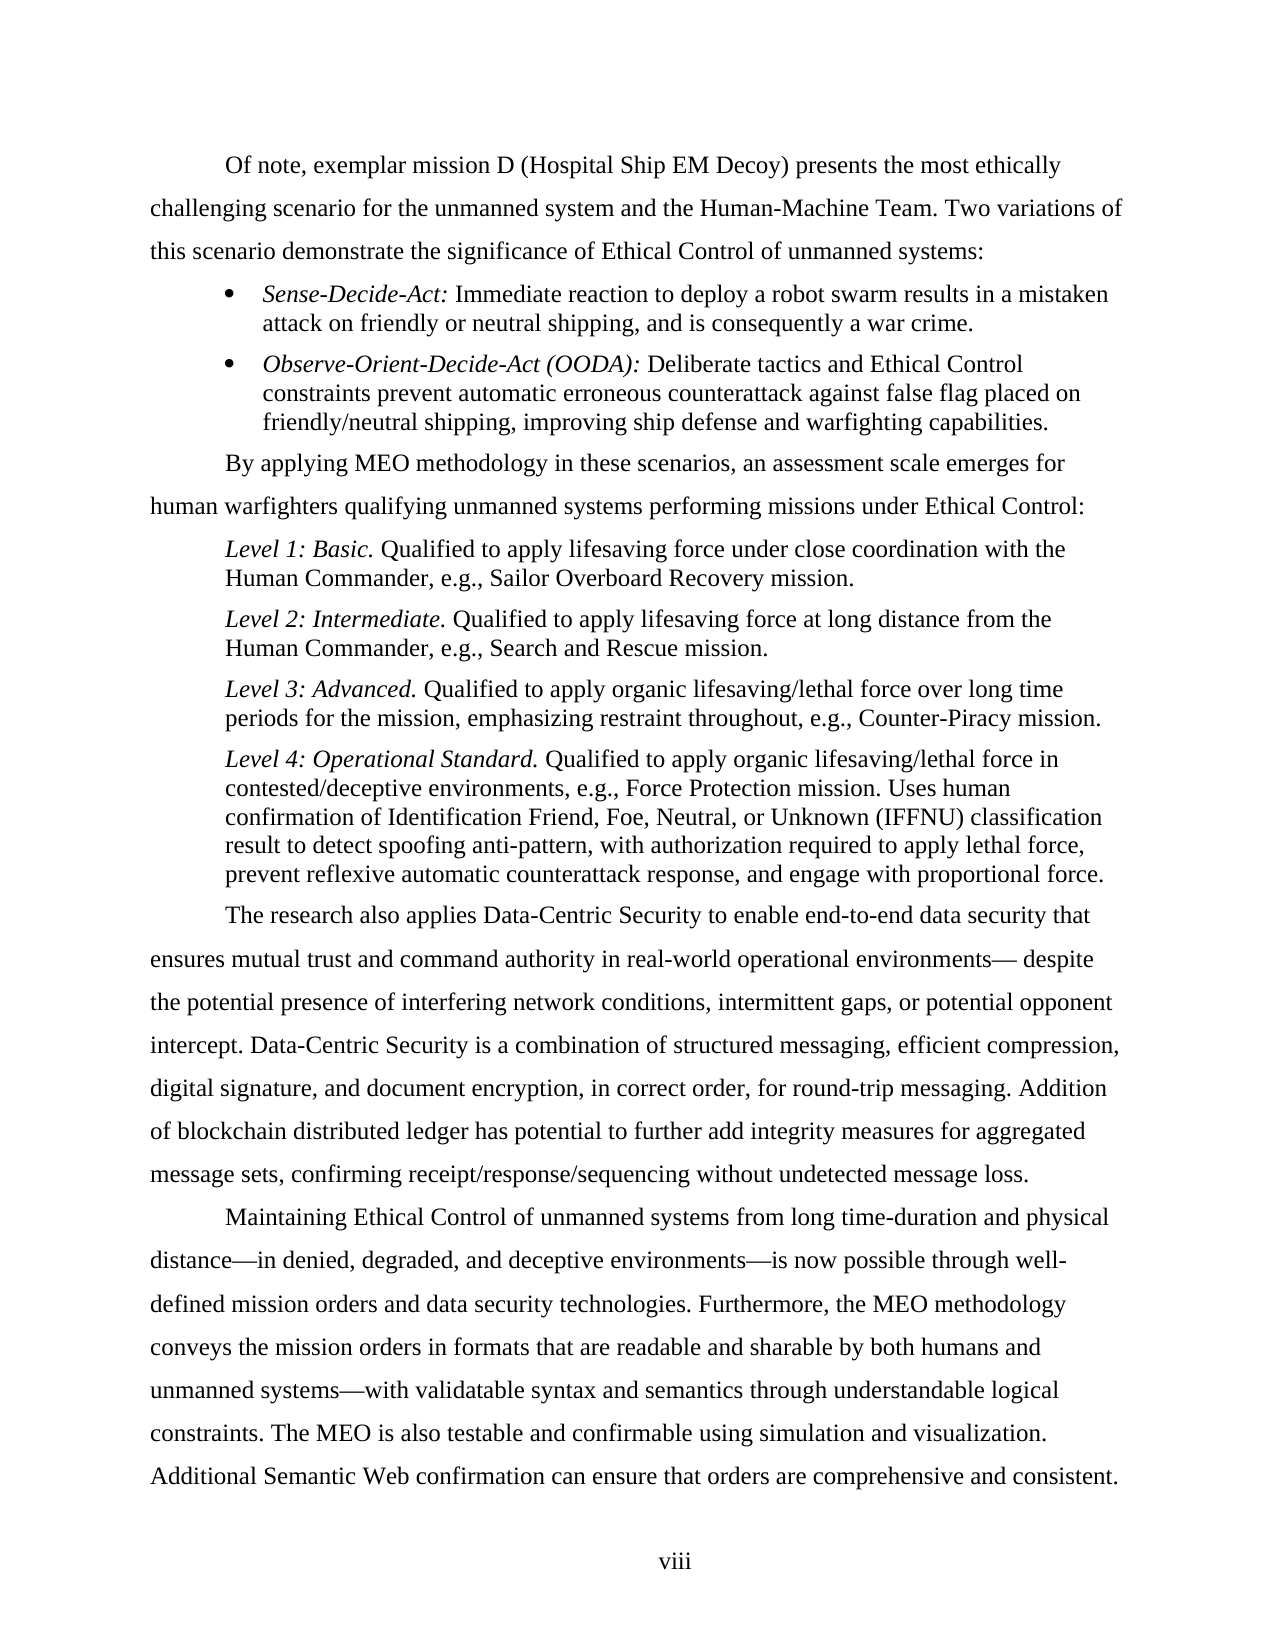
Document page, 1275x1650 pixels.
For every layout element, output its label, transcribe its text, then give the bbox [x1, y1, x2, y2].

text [150, 1202, 1125, 1490]
text By applying MEO methodology in these scenarios, an assessment scale emerges for human warfighters qualifying unmanned systems performing missions under Ethical Control: [150, 448, 1125, 520]
text Level 3: Advanced. Qualified to apply organic lifesaving/lethal force over long time periods for the mission, emphasizing restraint throughout, e.g., Counter-Piracy mission. [225, 674, 1125, 732]
text Level 1: Basic. Qualified to apply lifesaving force under close coordination with the Human Commander, e.g., Sailor Overboard Recovery mission. [225, 534, 1125, 592]
text Of note, exemplar mission D (Hospital Ship EM Decoy) presents the most ethically challenging scenario for the unmanned system and the Human-Machine Team. Two variations of this scenario demonstrate the significance of Ethical Control of unmanned systems: [150, 150, 1125, 265]
text The research also applies Data-Centric Security to enable end-to-end data security that ensures mutual trust and command authority in real-world operational environments— despite the potential presence of interfering network conditions, intermittent gaps, or potential opponent intercept. Data-Centric Security is a combination of structured messaging, efficient compression, digital signature, and document encryption, in correct order, for round-trip messaging. Addition of blockchain distributed ledger has potential to further add integrity measures for aggregated message sets, confirming receipt/response/sequencing without undetected message loss. [150, 901, 1125, 1188]
text Level 2: Intermediate. Qualified to apply lifesaving force at long distance from the Human Commander, e.g., Search and Rescue mission. [225, 604, 1125, 662]
list Sense-Decide-Act: Immediate reaction to deploy a robot swarm results in a mistaken attack on friendly or neutral shipping, and is consequently a war crime. [225, 279, 1125, 337]
list Observe-Orient-Decide-Act (OODA): Deliberate tactics and Ethical Control constraints prevent automatic erroneous counterattack against false flag placed on friendly/neutral shipping, improving ship defense and warfighting capabilities. [225, 349, 1125, 436]
text Level 4: Operational Standard. Qualified to apply organic lifesaving/lethal force in contested/deceptive environments, e.g., Force Protection mission. Uses human confirmation of Identification Friend, Foe, Neutral, or Unknown (IFFNU) classification result to detect spoofing anti-pattern, with authorization required to apply lethal force, prevent reflexive automatic counterattack response, and engage with proportional force. [225, 744, 1125, 888]
